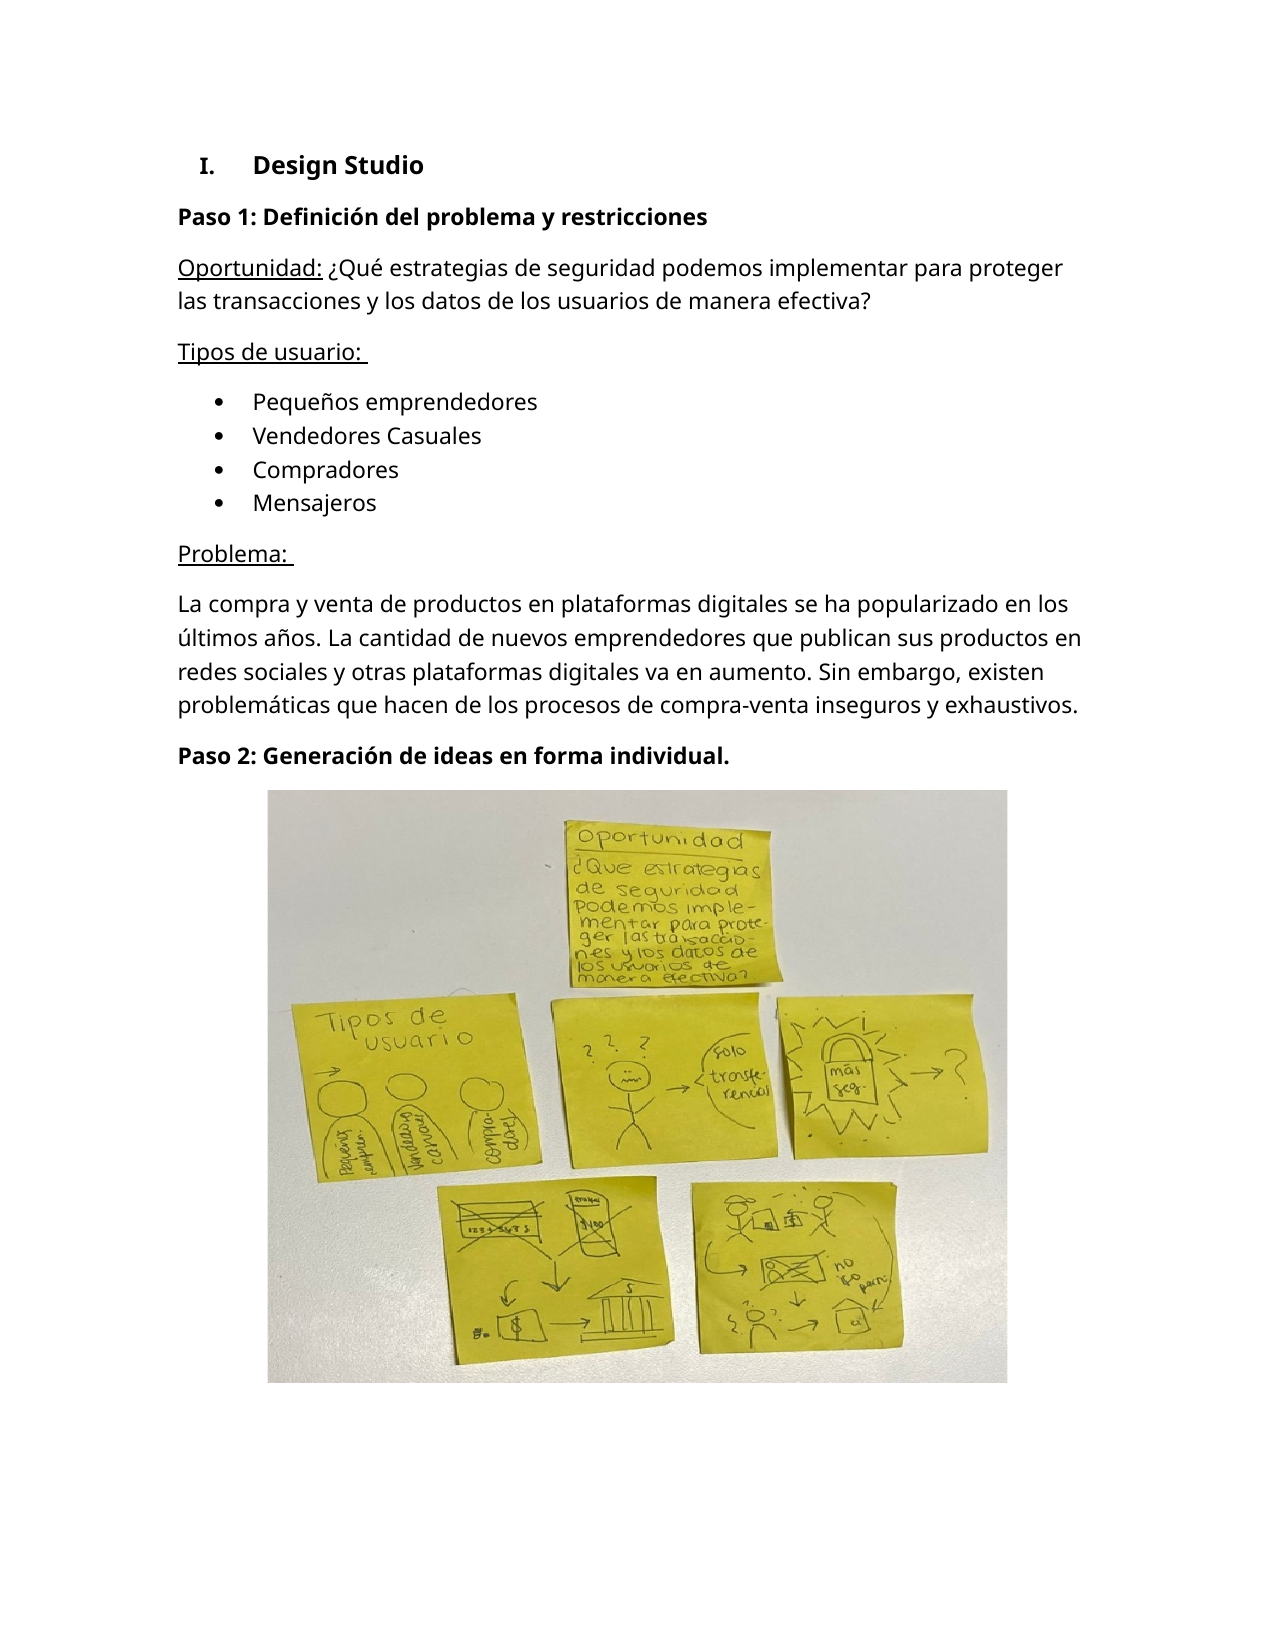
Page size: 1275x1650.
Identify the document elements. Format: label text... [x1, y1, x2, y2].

list Mensajeros [215, 487, 1098, 518]
text Paso 1: Definición del problema y restricciones [177, 201, 1098, 232]
text Paso 2: Generación de ideas en forma individual. [177, 740, 1098, 771]
picture [267, 790, 1008, 1383]
list Vendedores Casuales [215, 420, 1098, 451]
list Pequeños emprendedores [215, 386, 1098, 417]
text Oportunidad: ¿Qué estrategias de seguridad podemos implementar para proteger las transacciones y los datos de los usuarios de manera efectiva? [177, 251, 1098, 316]
list Design Studio [215, 148, 1098, 182]
text La compra y venta de productos en plataformas digitales se ha popularizado en los últimos años. La cantidad de nuevos emprendedores que publican sus productos en redes sociales y otras plataformas digitales va en aumento. Sin embargo, existen problemáticas que hacen de los procesos de compra-venta inseguros y exhaustivos. [177, 588, 1098, 721]
text Tipos de usuario: [177, 336, 1098, 367]
list Compradores [215, 453, 1098, 485]
text Problema: [177, 538, 1098, 569]
